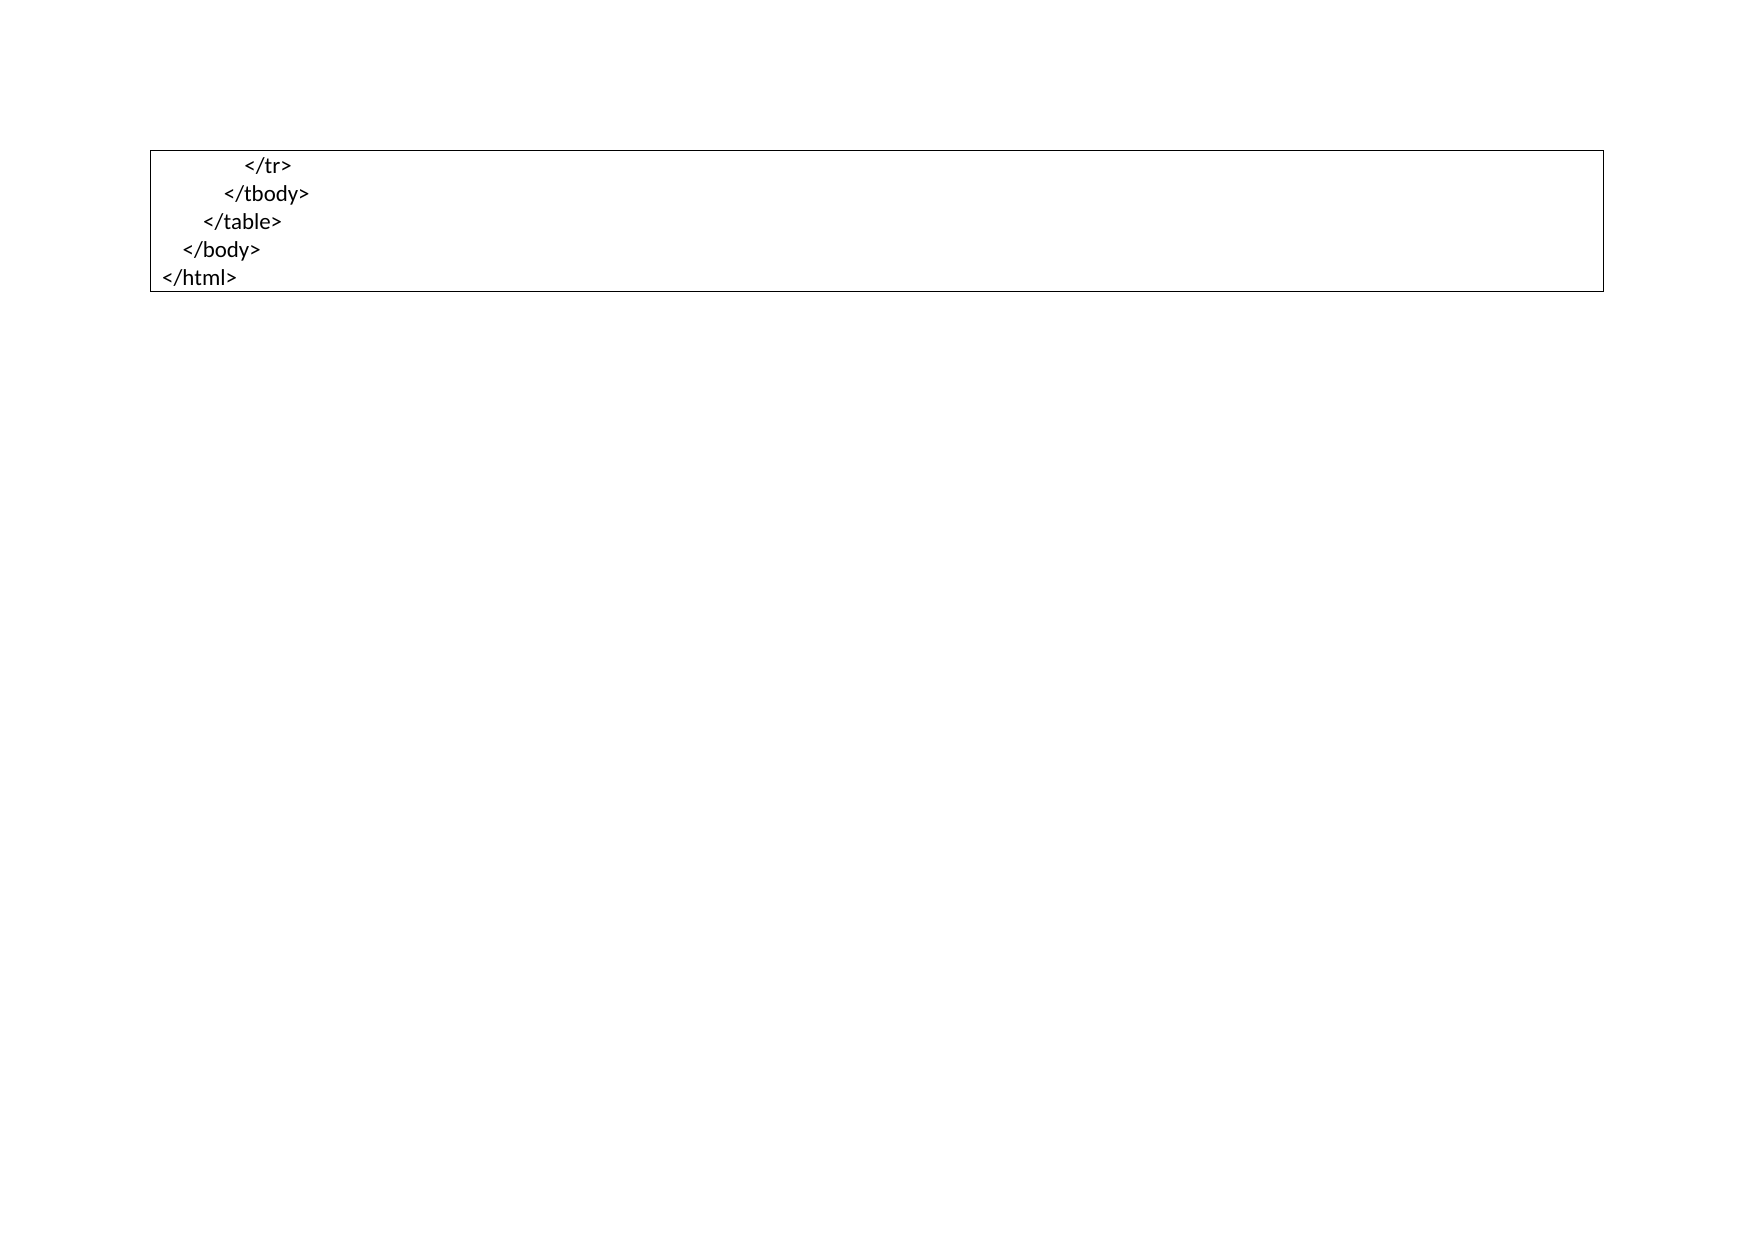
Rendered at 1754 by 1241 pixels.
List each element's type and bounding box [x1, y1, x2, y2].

table_header [151, 151, 1603, 291]
